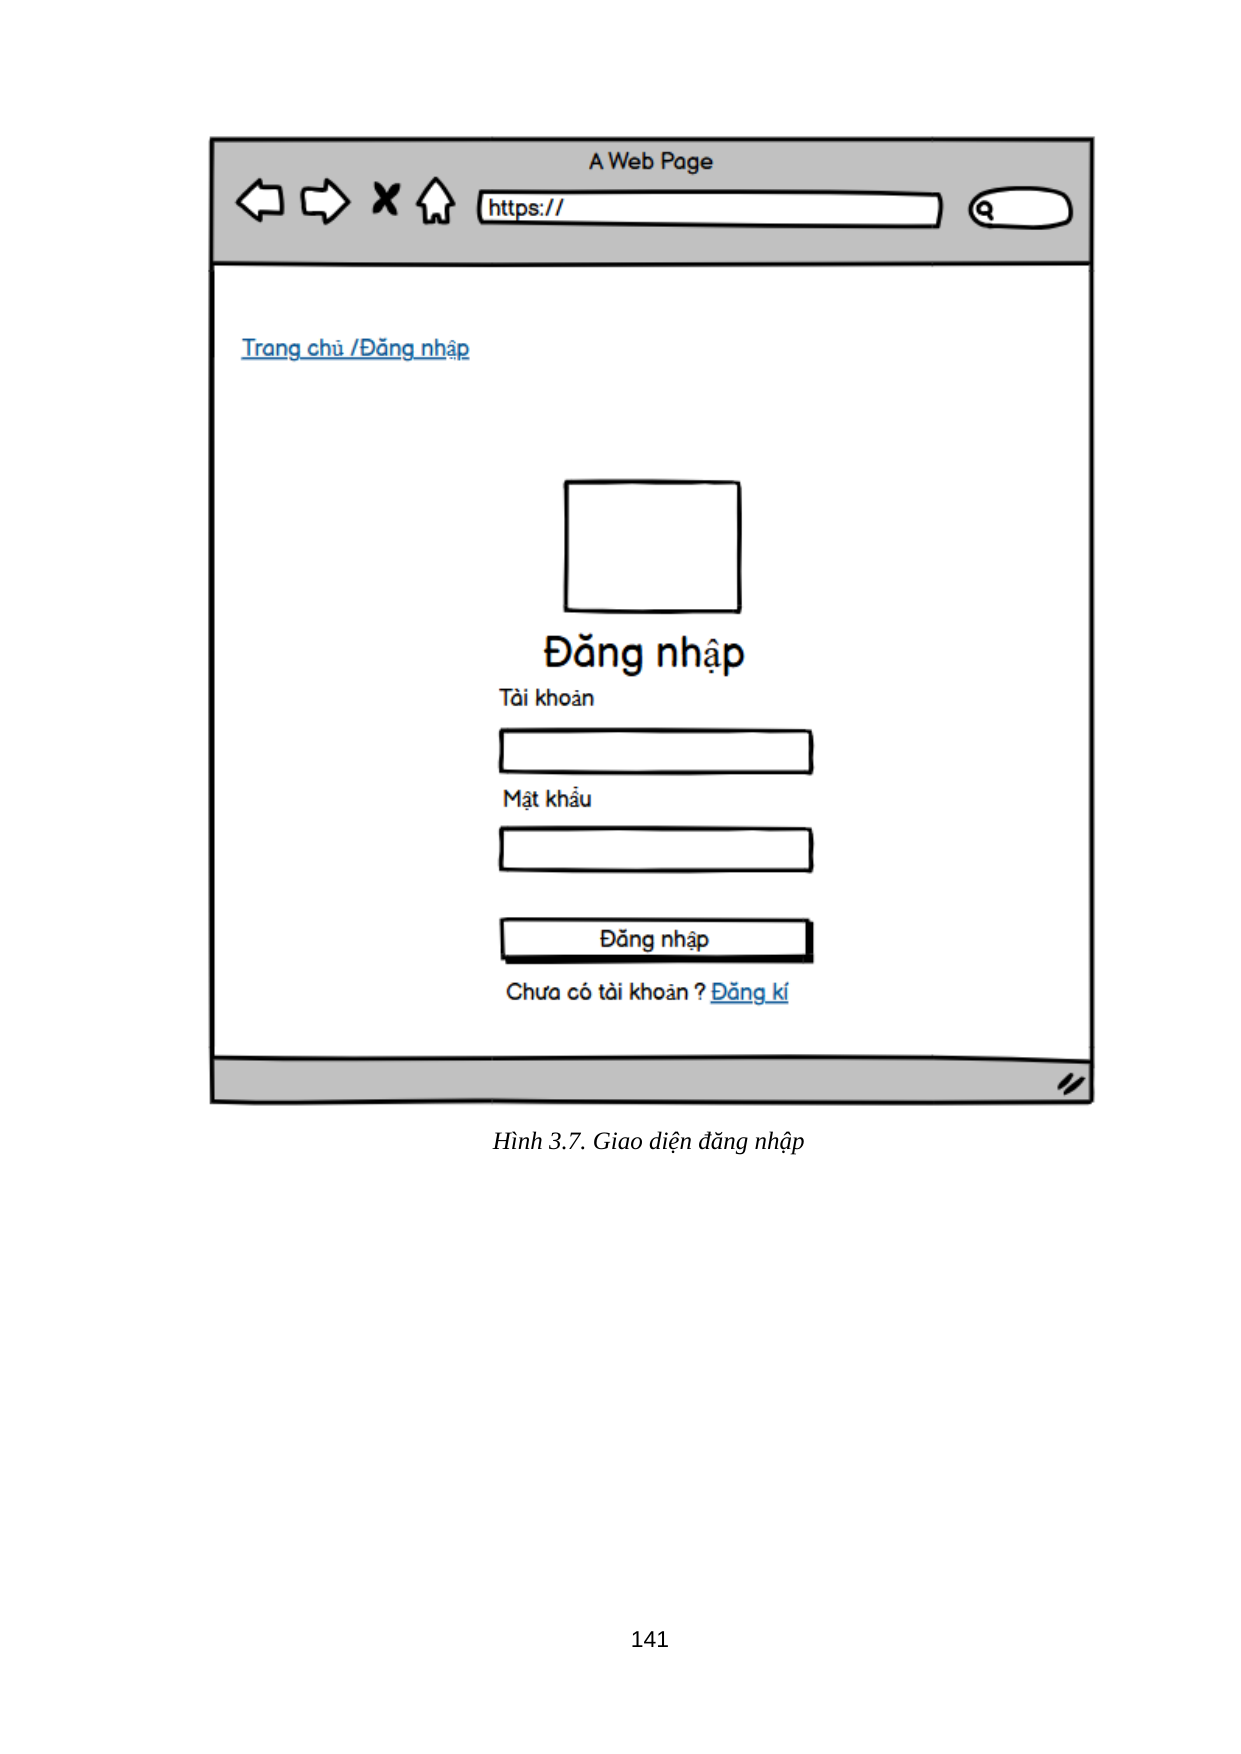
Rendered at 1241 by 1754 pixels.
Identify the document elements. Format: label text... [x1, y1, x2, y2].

picture [179, 118, 1120, 1123]
text Hình 3.7. Giao diện đăng nhập [177, 1126, 1122, 1155]
